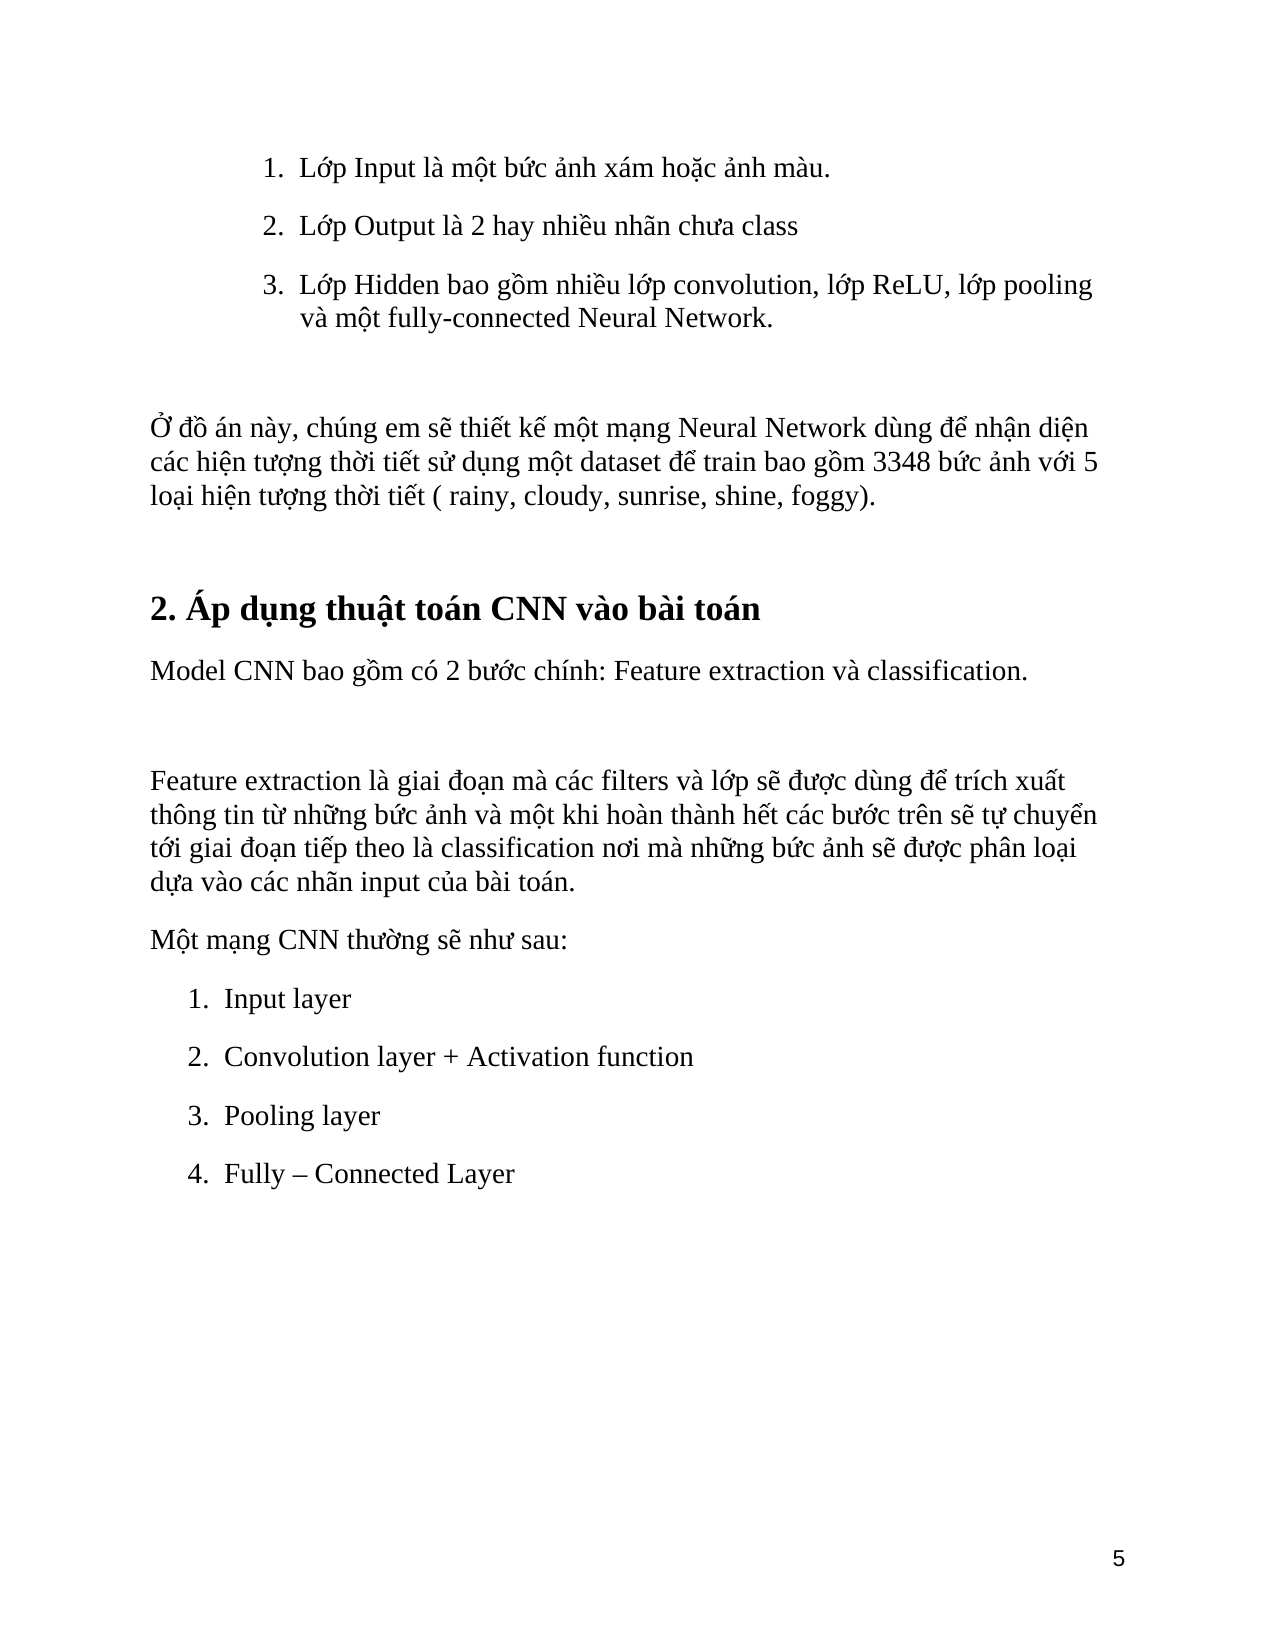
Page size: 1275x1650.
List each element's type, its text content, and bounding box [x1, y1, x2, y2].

text 3. Pooling layer [187, 1098, 1125, 1132]
text 2. Áp dụng thuật toán CNN vào bài toán [150, 587, 1125, 628]
text 2. Lớp Output là 2 hay nhiều nhãn chưa class [262, 208, 1125, 242]
text 2. Convolution layer + Activation function [187, 1039, 1125, 1073]
text Feature extraction là giai đoạn mà các filters và lớp sẽ được dùng để trích xuất thông tin từ những bức ảnh và một khi hoàn thành hết các bước trên sẽ tự chuyển tới giai đoạn tiếp theo là classification nơi mà những bức ảnh sẽ được phân loại dựa vào các nhãn input của bài toán. [150, 763, 1125, 897]
text 1. Lớp Input là một bức ảnh xám hoặc ảnh màu. [262, 150, 1125, 183]
text Một mạng CNN thường sẽ như sau: [150, 922, 1125, 956]
text 4. Fully – Connected Layer [187, 1157, 1125, 1190]
text Model CNN bao gồm có 2 bước chính: Feature extraction và classification. [150, 653, 1125, 687]
text 1. Input layer [187, 981, 1125, 1014]
text 3. Lớp Hidden bao gồm nhiều lớp convolution, lớp ReLU, lớp pooling và một fully-connected Neural Network. [262, 267, 1125, 334]
text Ở đồ án này, chúng em sẽ thiết kế một mạng Neural Network dùng để nhận diện các hiện tượng thời tiết sử dụng một dataset để train bao gồm 3348 bức ảnh với 5 loại hiện tượng thời tiết ( rainy, cloudy, sunrise, shine, foggy). [150, 411, 1125, 511]
